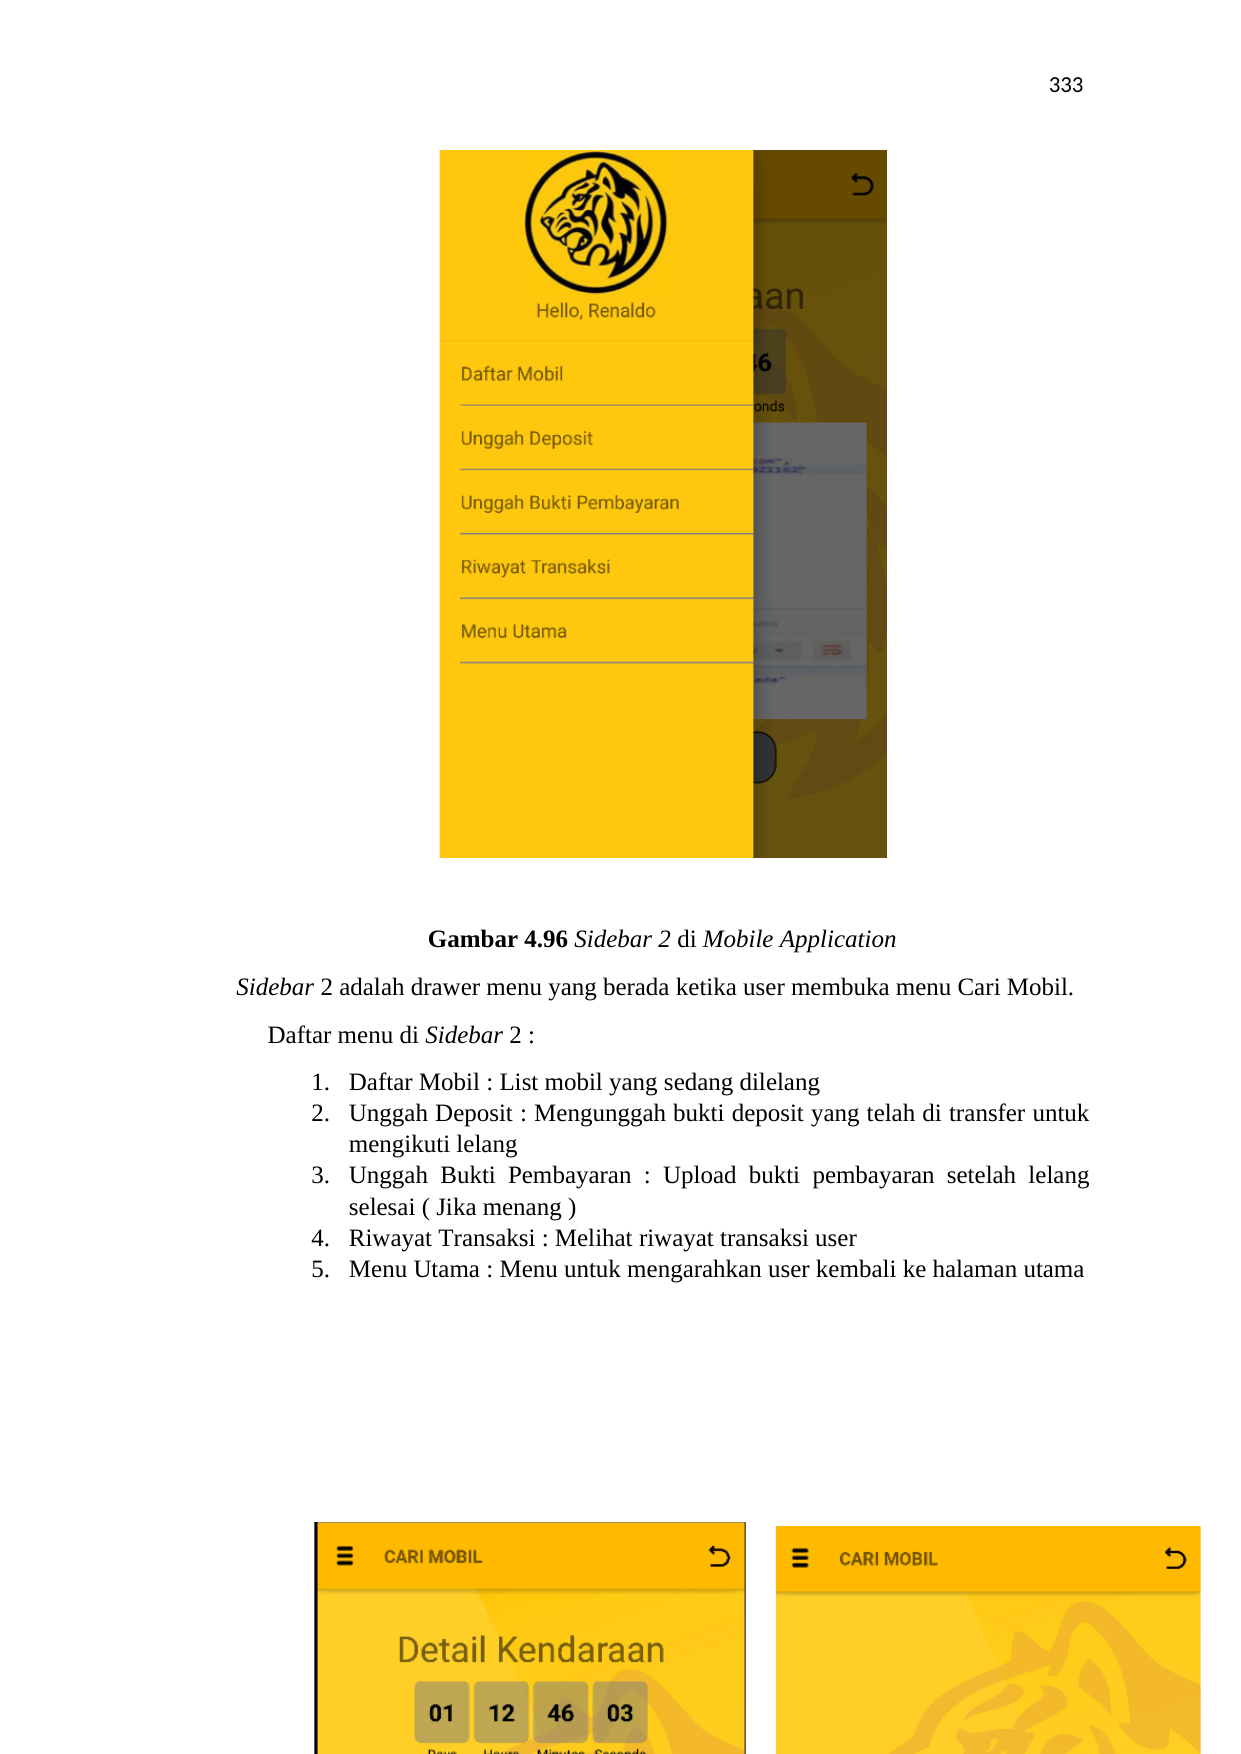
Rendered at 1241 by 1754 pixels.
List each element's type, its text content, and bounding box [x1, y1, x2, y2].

text Gambar 4.96 Sidebar 2 di Mobile Application [236, 924, 1090, 953]
text Sidebar 2 adalah drawer menu yang berada ketika user membuka menu Cari Mobil. [236, 972, 1090, 1001]
picture [775, 1526, 1201, 1754]
list Riwayat Transaksi : Melihat riwayat transaksi user [311, 1223, 1090, 1251]
picture [314, 1522, 746, 1754]
list Unggah Bukti Pembayaran : Upload bukti pembayaran setelah lelang selesai ( Jika menang ) [311, 1161, 1090, 1220]
list Daftar Mobil : List mobil yang sedang dilelang [311, 1067, 1090, 1096]
picture [439, 150, 887, 858]
list Menu Utama : Menu untuk mengarahkan user kembali ke halaman utama [311, 1254, 1090, 1282]
text Daftar menu di Sidebar 2 : [236, 1020, 1090, 1048]
list Unggah Deposit : Mengunggah bukti deposit yang telah di transfer untuk mengikuti lelang [311, 1098, 1090, 1158]
